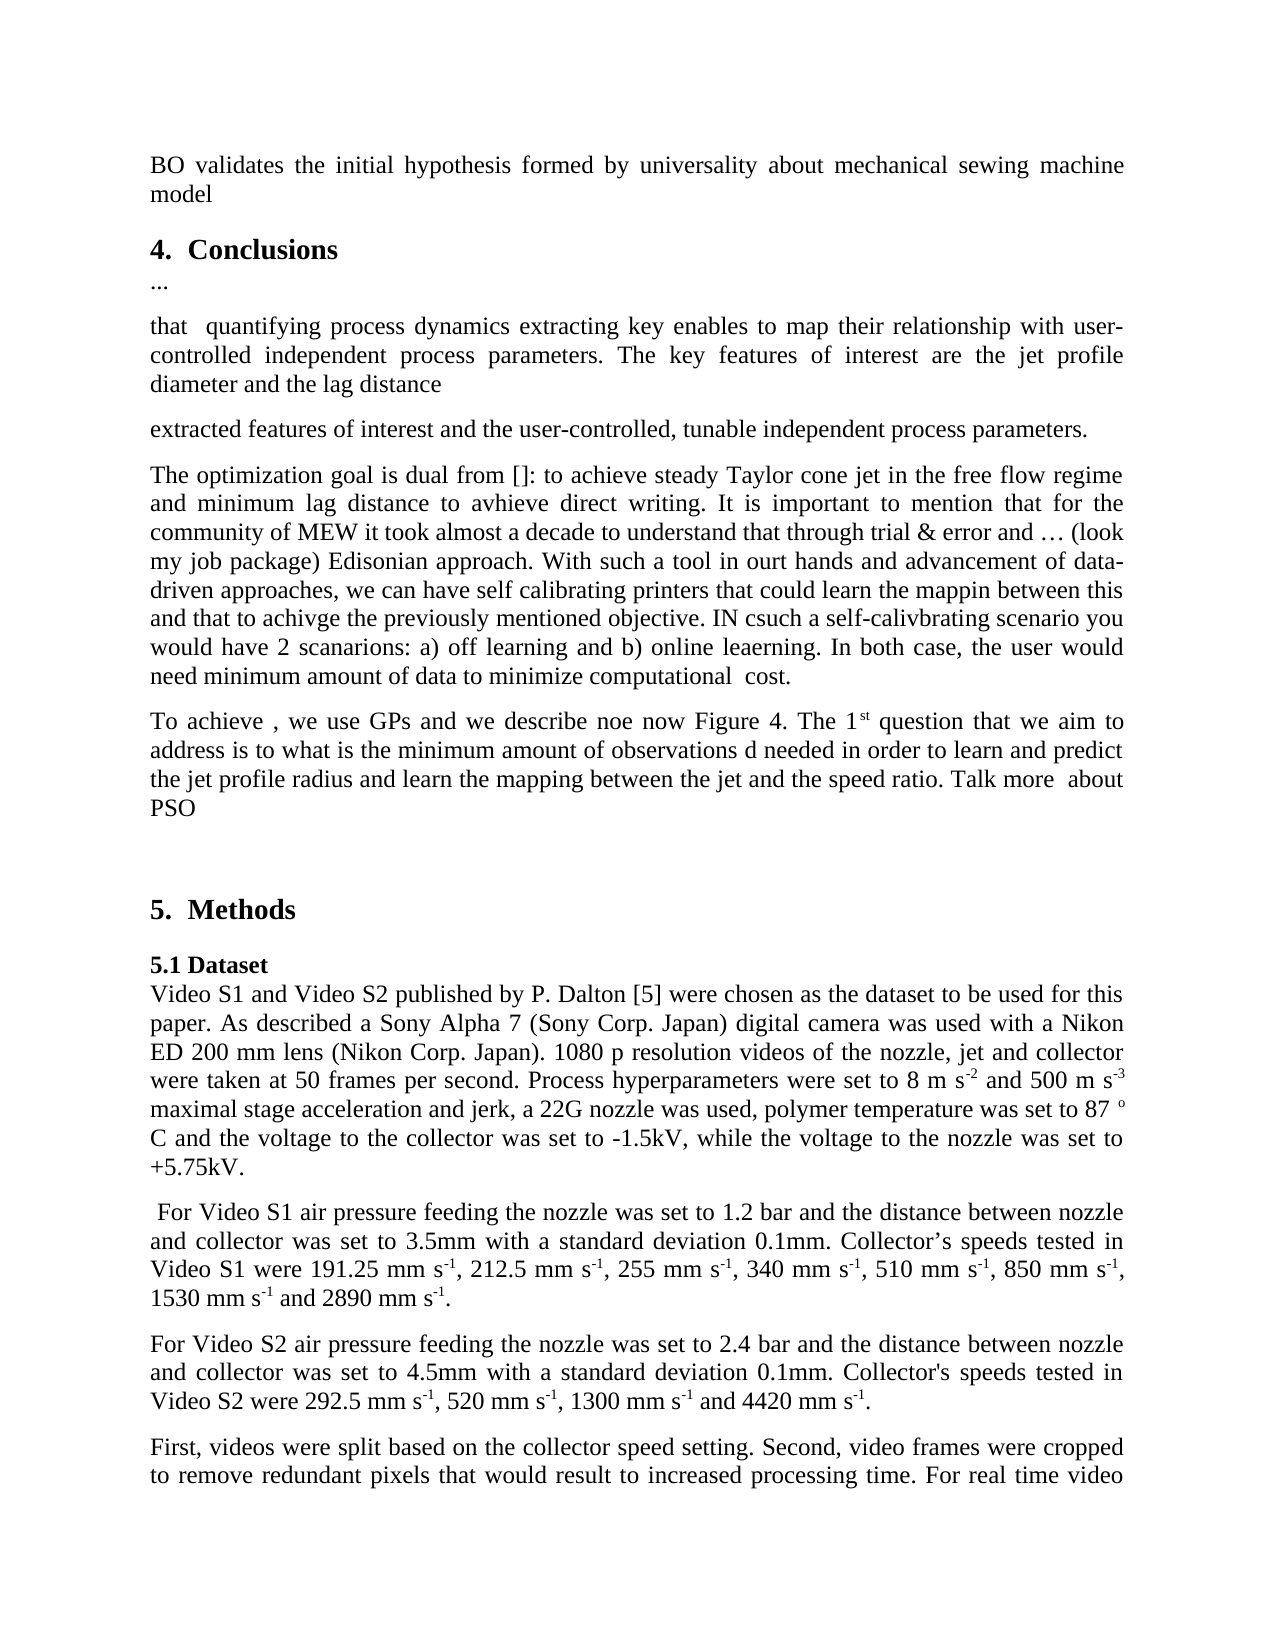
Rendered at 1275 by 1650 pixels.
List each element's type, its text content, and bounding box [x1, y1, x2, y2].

text BO validates the initial hypothesis formed by universality about mechanical sewing machine model [150, 150, 1125, 207]
subtitle Conclusions [150, 232, 1125, 266]
text The optimization goal is dual from []: to achieve steady Taylor cone jet in the free flow regime and minimum lag distance to avhieve direct writing. It is important to mention that for the community of MEW it took almost a decade to understand that through trial & error and … (look my job package) Edisonian approach. With such a tool in ourt hands and advancement of data-driven approaches, we can have self calibrating printers that could learn the mappin between this and that to achivge the previously mentioned objective. IN csuch a self-calivbrating scenario you would have 2 scanarions: a) off learning and b) online leaerning. In both case, the user would need minimum amount of data to minimize computational cost. [150, 460, 1125, 690]
text For Video S1 air pressure feeding the nozzle was set to 1.2 bar and the distance between nozzle and collector was set to 3.5mm with a standard deviation 0.1mm. Collector’s speeds tested in Video S1 were 191.25 mm s-1, 212.5 mm s-1, 255 mm s-1, 340 mm s-1, 510 mm s-1, 850 mm s-1, 1530 mm s-1 and 2890 mm s-1. [150, 1197, 1125, 1312]
text extracted features of interest and the user-controlled, tunable independent process parameters. [150, 414, 1125, 443]
text ... [150, 266, 1125, 295]
text that quantifying process dynamics extracting key enables to map their relationship with user-controlled independent process parameters. The key features of interest are the jet profile diameter and the lag distance [150, 311, 1125, 398]
text For Video S2 air pressure feeding the nozzle was set to 2.4 bar and the distance between nozzle and collector was set to 4.5mm with a standard deviation 0.1mm. Collector's speeds tested in Video S2 were 292.5 mm s-1, 520 mm s-1, 1300 mm s-1 and 4420 mm s-1. [150, 1329, 1125, 1415]
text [150, 1432, 1125, 1489]
text Video S1 and Video S2 published by P. Dalton [5] were chosen as the dataset to be used for this paper. As described a Sony Alpha 7 (Sony Corp. Japan) digital camera was used with a Nikon ED 200 mm lens (Nikon Corp. Japan). 1080 p resolution videos of the nozzle, jet and collector were taken at 50 frames per second. Process hyperparameters were set to 8 m s-2 and 500 m s-3 maximal stage acceleration and jerk, a 22G nozzle was used, polymer temperature was set to 87 o C and the voltage to the collector was set to -1.5kV, while the voltage to the nozzle was set to +5.75kV. [150, 979, 1125, 1180]
text To achieve , we use GPs and we describe noe now Figure 4. The 1st question that we aim to address is to what is the minimum amount of observations d needed in order to learn and predict the jet profile radius and learn the mapping between the jet and the speed ratio. Talk more about PSO [150, 706, 1125, 821]
subtitle 5.1 Dataset [150, 950, 1125, 979]
subtitle Methods [150, 892, 1125, 925]
